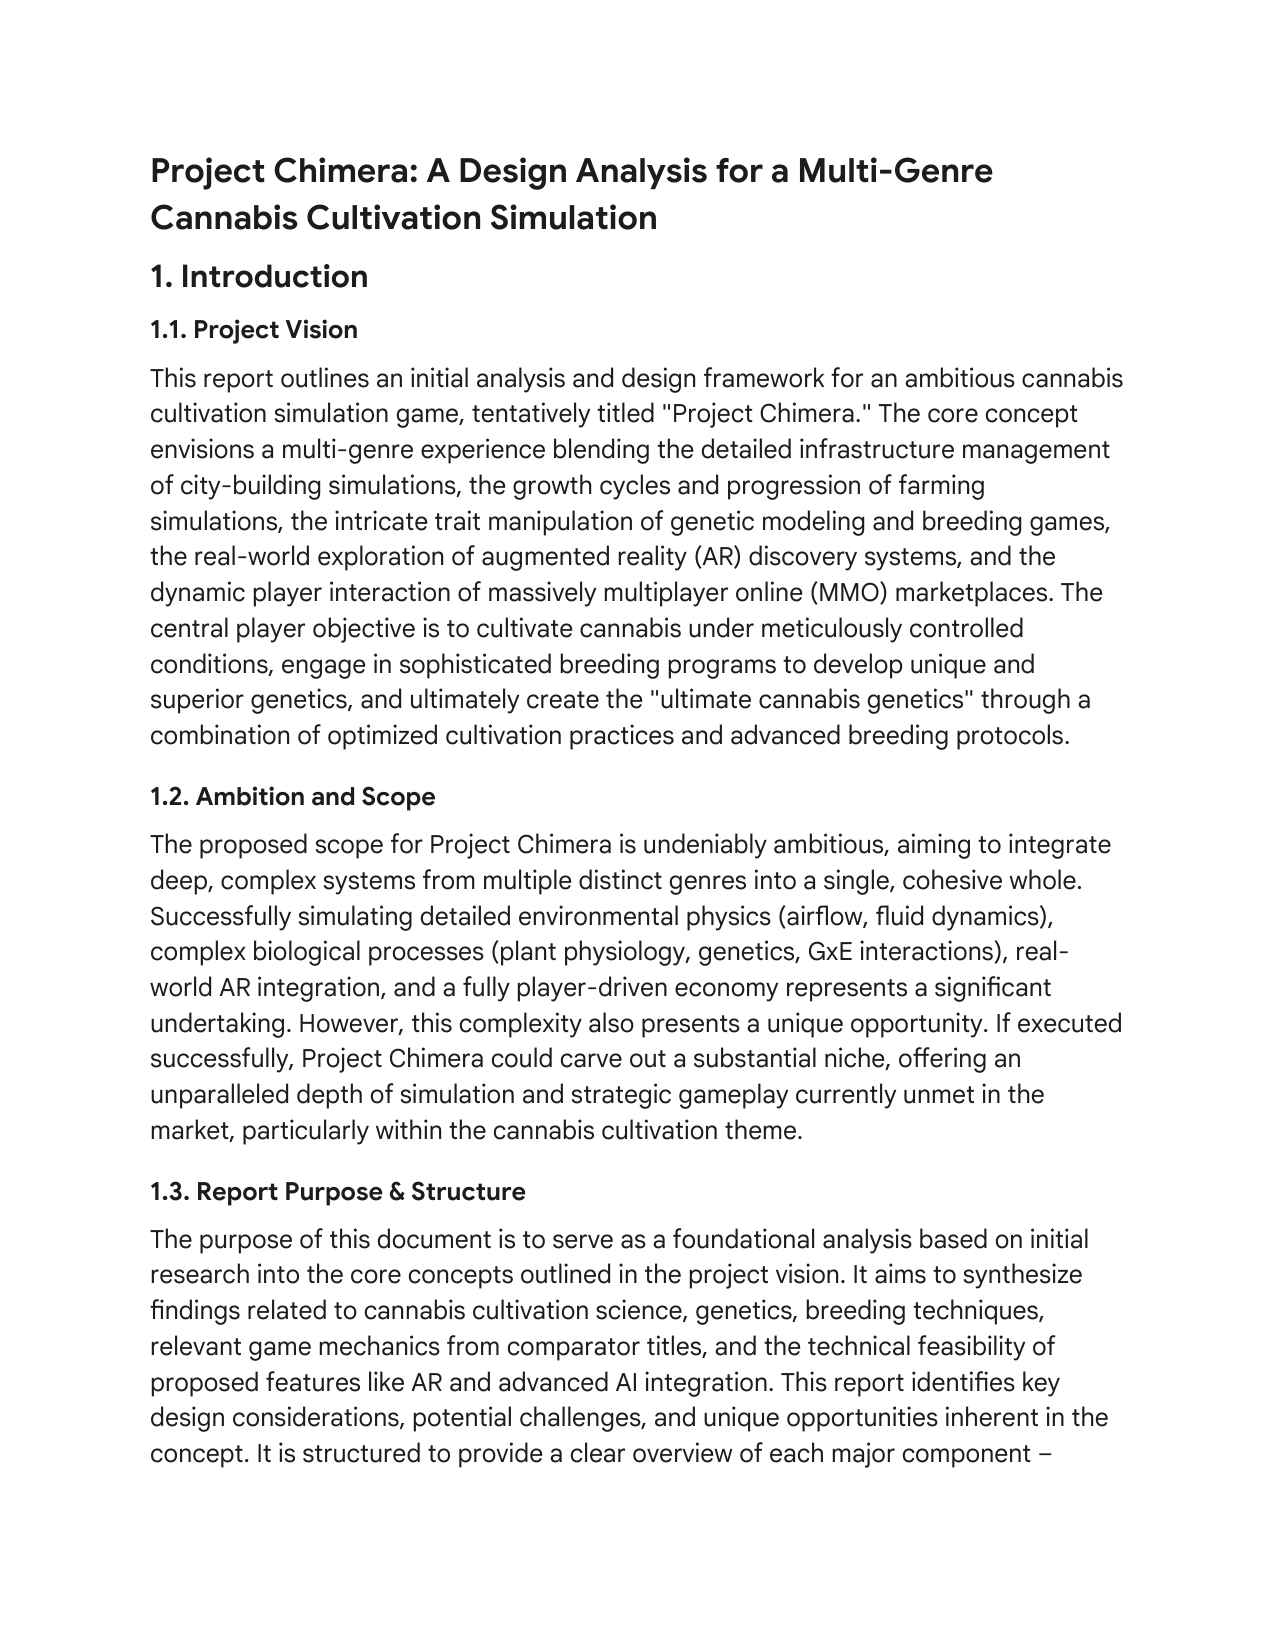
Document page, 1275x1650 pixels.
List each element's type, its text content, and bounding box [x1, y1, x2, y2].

subtitle 1.2. Ambition and Scope [150, 781, 1125, 812]
subtitle Project Chimera: A Design Analysis for a Multi-Genre Cannabis Cultivation Simulation [150, 150, 1125, 239]
text This report outlines an initial analysis and design framework for an ambitious cannabis cultivation simulation game, tentatively titled "Project Chimera." The core concept envisions a multi-genre experience blending the detailed infrastructure management of city-building simulations, the growth cycles and progression of farming simulations, the intricate trait manipulation of genetic modeling and breeding games, the real-world exploration of augmented reality (AR) discovery systems, and the dynamic player interaction of massively multiplayer online (MMO) marketplaces. The central player objective is to cultivate cannabis under meticulously controlled conditions, engage in sophisticated breeding programs to develop unique and superior genetics, and ultimately create the "ultimate cannabis genetics" through a combination of optimized cultivation practices and advanced breeding protocols. [150, 363, 1125, 752]
subtitle 1. Introduction [150, 258, 1125, 297]
subtitle 1.1. Project Vision [150, 315, 1125, 346]
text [150, 1224, 1125, 1470]
text The proposed scope for Project Chimera is undeniably ambitious, aiming to integrate deep, complex systems from multiple distinct genres into a single, cohesive whole. Successfully simulating detailed environmental physics (airflow, fluid dynamics), complex biological processes (plant physiology, genetics, GxE interactions), real-world AR integration, and a fully player-driven economy represents a significant undertaking. However, this complexity also presents a unique opportunity. If executed successfully, Project Chimera could carve out a substantial niche, offering an unparalleled depth of simulation and strategic gameplay currently unmet in the market, particularly within the cannabis cultivation theme. [150, 829, 1125, 1146]
subtitle 1.3. Report Purpose & Structure [150, 1176, 1125, 1207]
